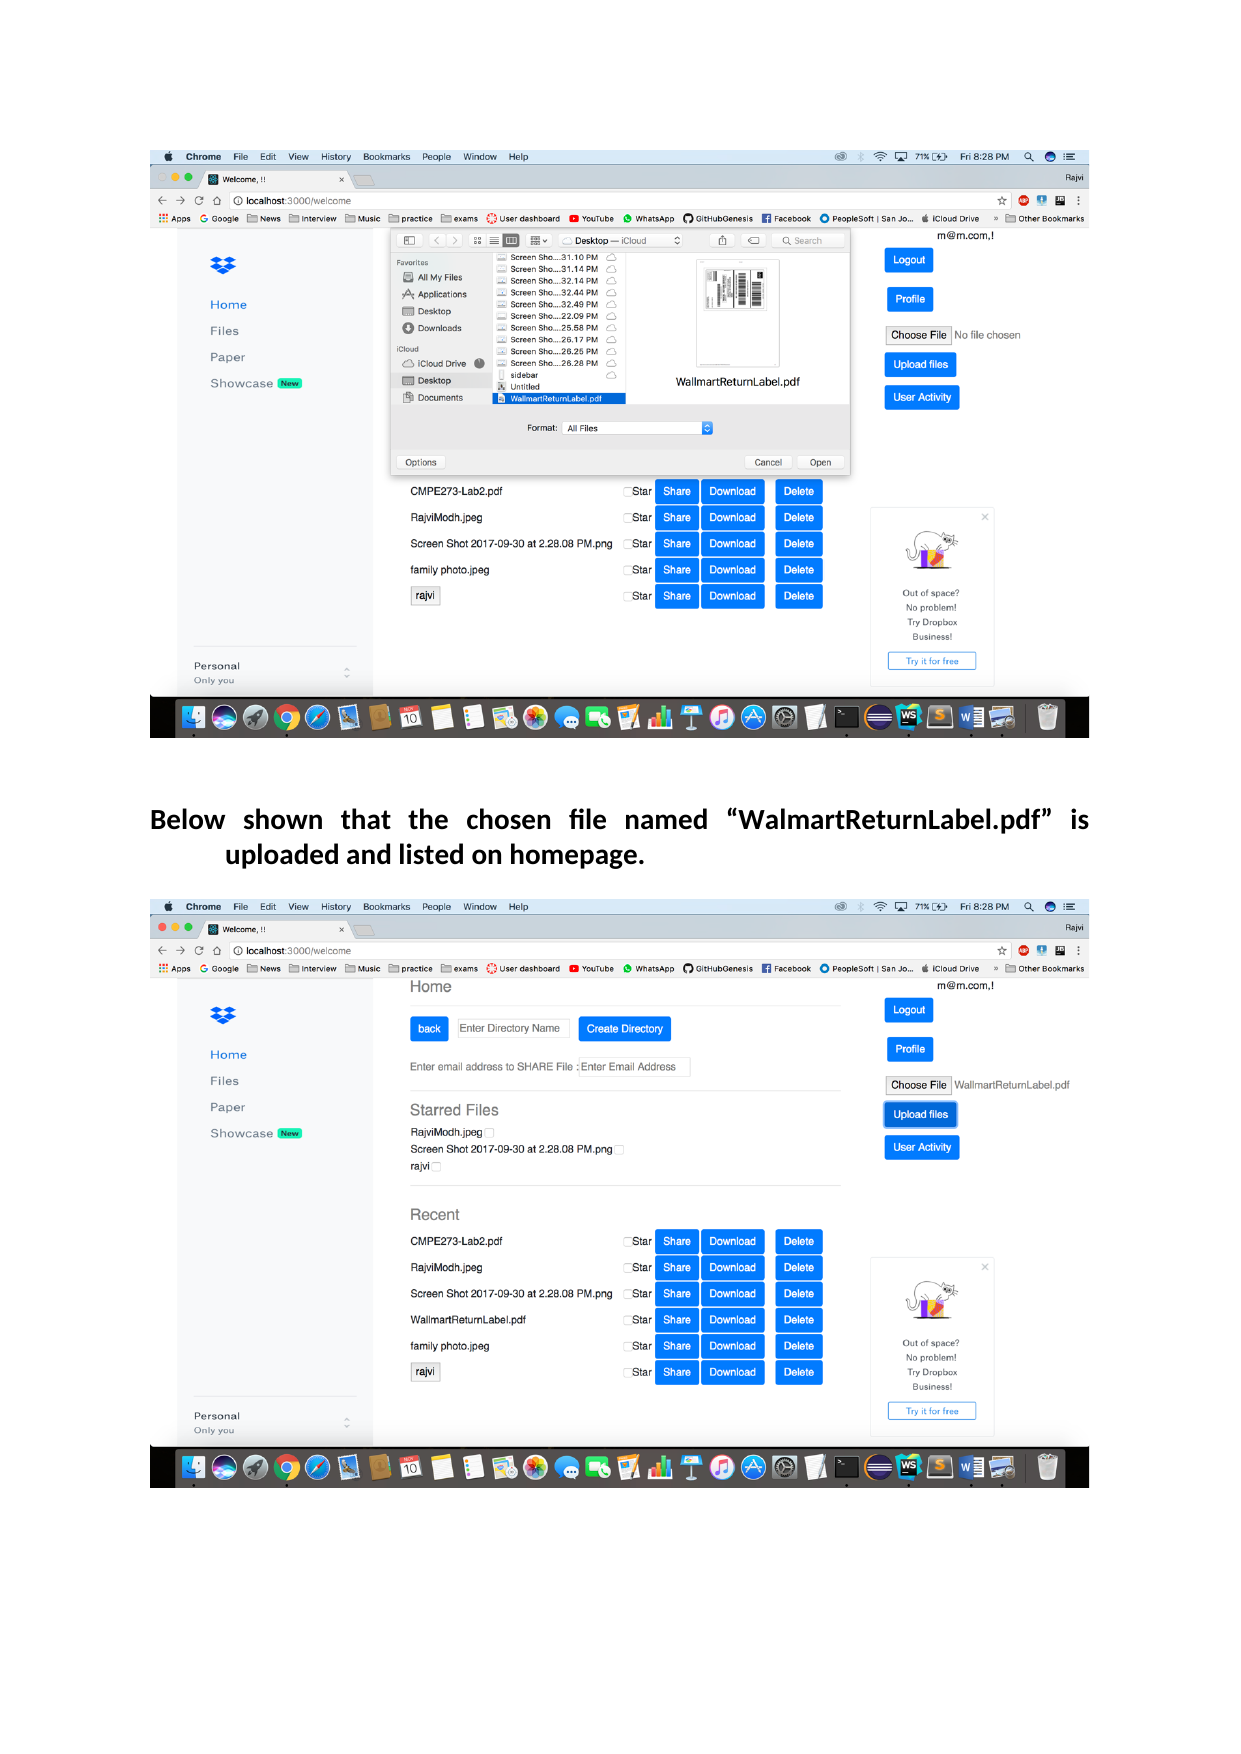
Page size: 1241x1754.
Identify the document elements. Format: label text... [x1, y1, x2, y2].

picture [150, 150, 1090, 738]
text Below shown that the chosen file named “WalmartReturnLabel.pdf” is uploaded and listed on homepage. [150, 801, 1090, 872]
picture [150, 899, 1090, 1488]
